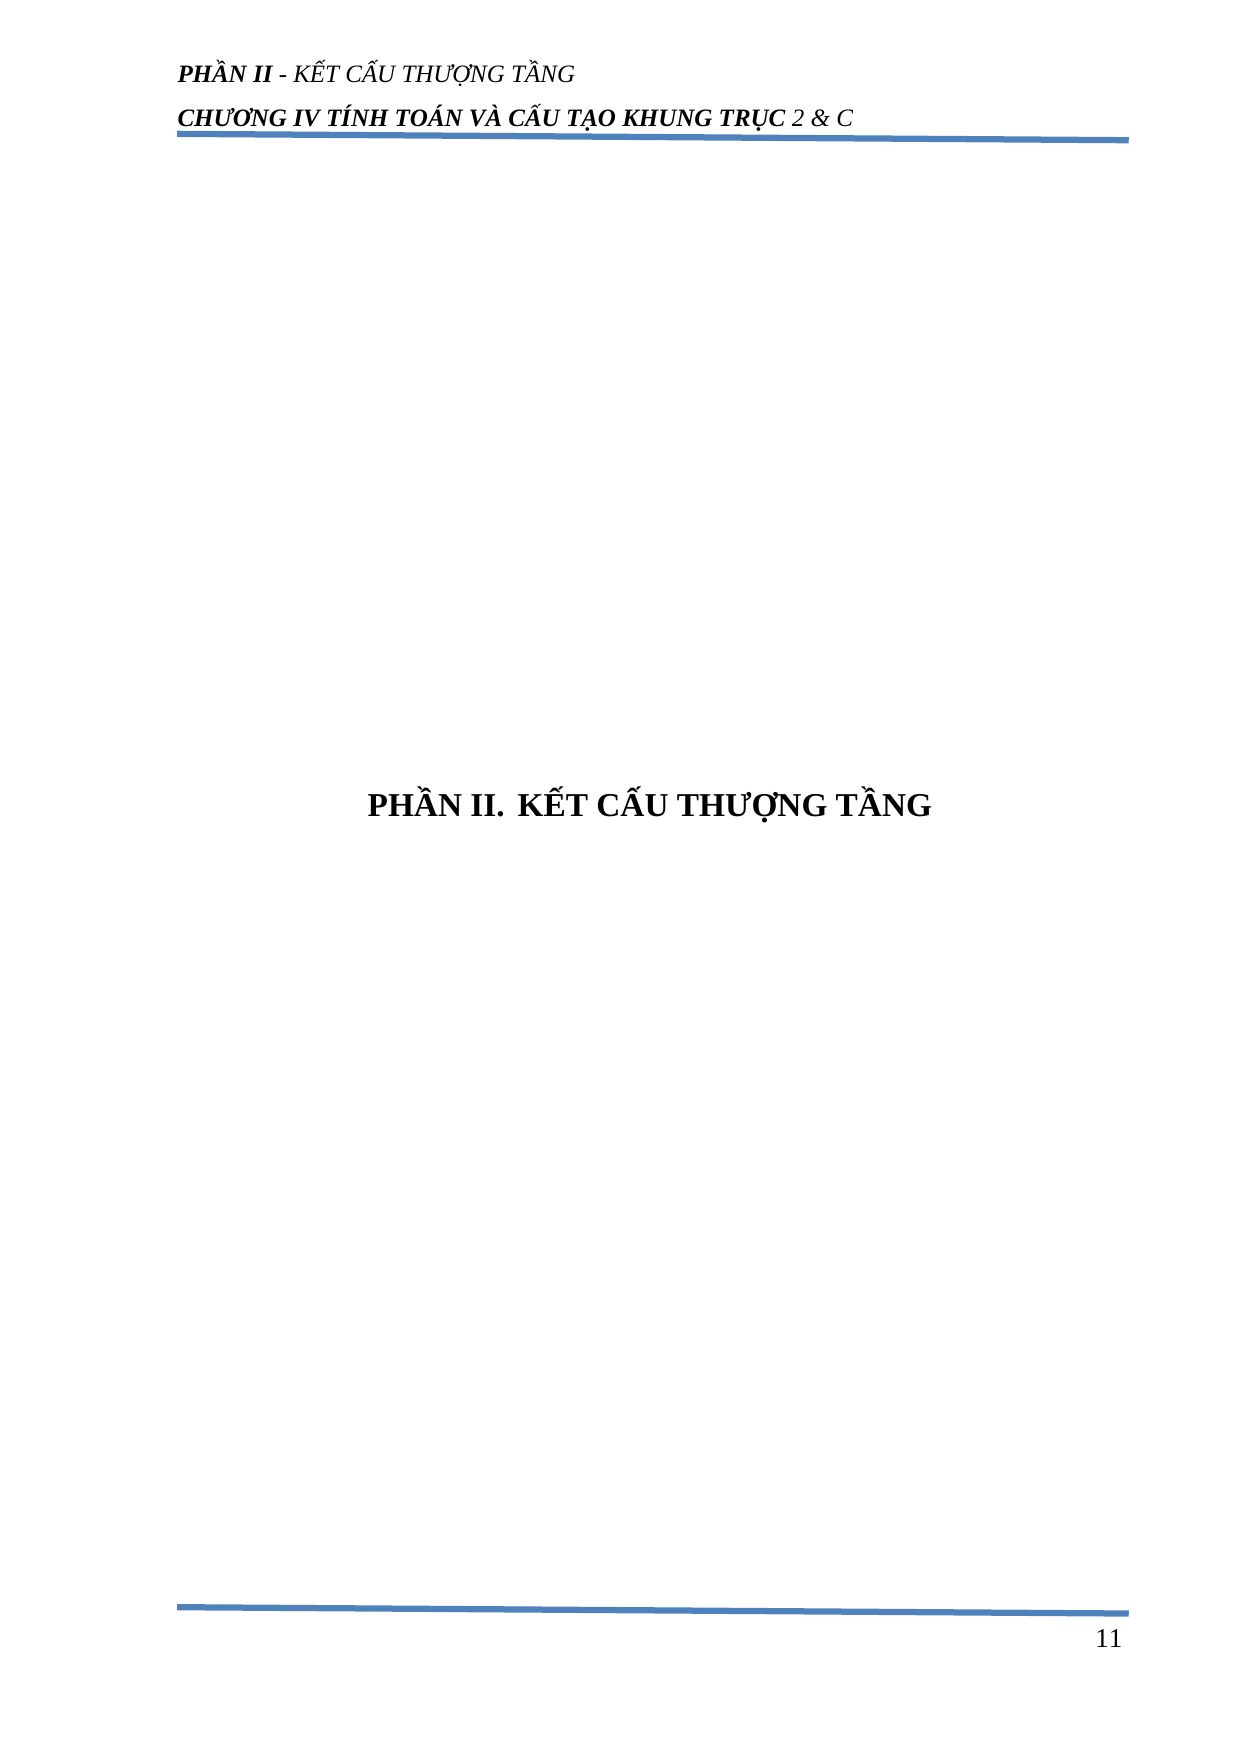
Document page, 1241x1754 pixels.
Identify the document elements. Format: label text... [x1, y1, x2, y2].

subtitle KẾT CẤU THƯỢNG TẦNG [177, 785, 1122, 824]
